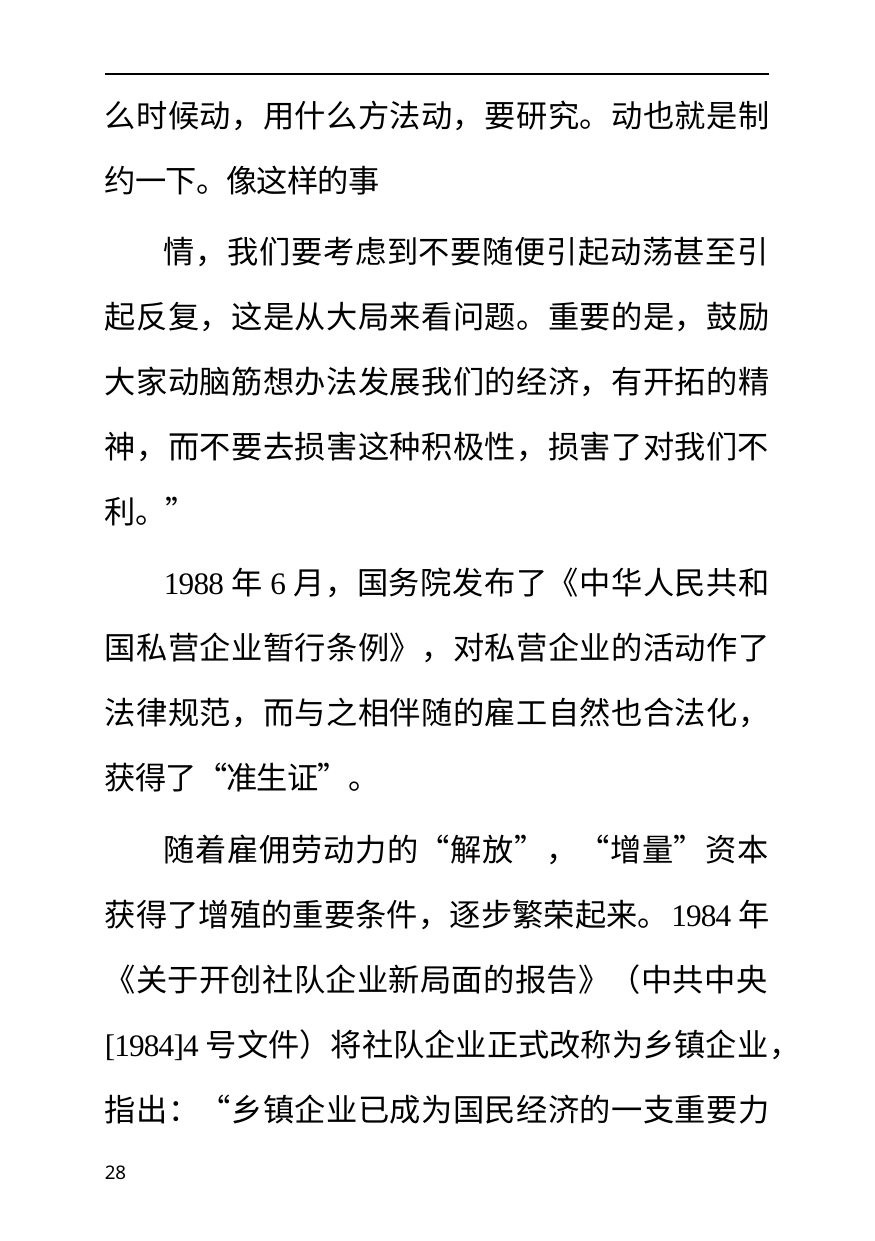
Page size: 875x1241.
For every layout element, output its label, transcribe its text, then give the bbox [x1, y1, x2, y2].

text 情，我们要考虑到不要随便引起动荡甚至引起反复，这是从大局来看问题。重要的是，鼓励大家动脑筋想办法发展我们的经济，有开拓的精神，而不要去损害这种积极性，损害了对我们不利。” [104, 217, 769, 542]
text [104, 81, 769, 211]
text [104, 815, 769, 1140]
text 1988年6月，国务院发布了《中华人民共和国私营企业暂行条例》，对私营企业的活动作了法律规范，而与之相伴随的雇工自然也合法化，获得了“准生证”。 [104, 548, 769, 808]
